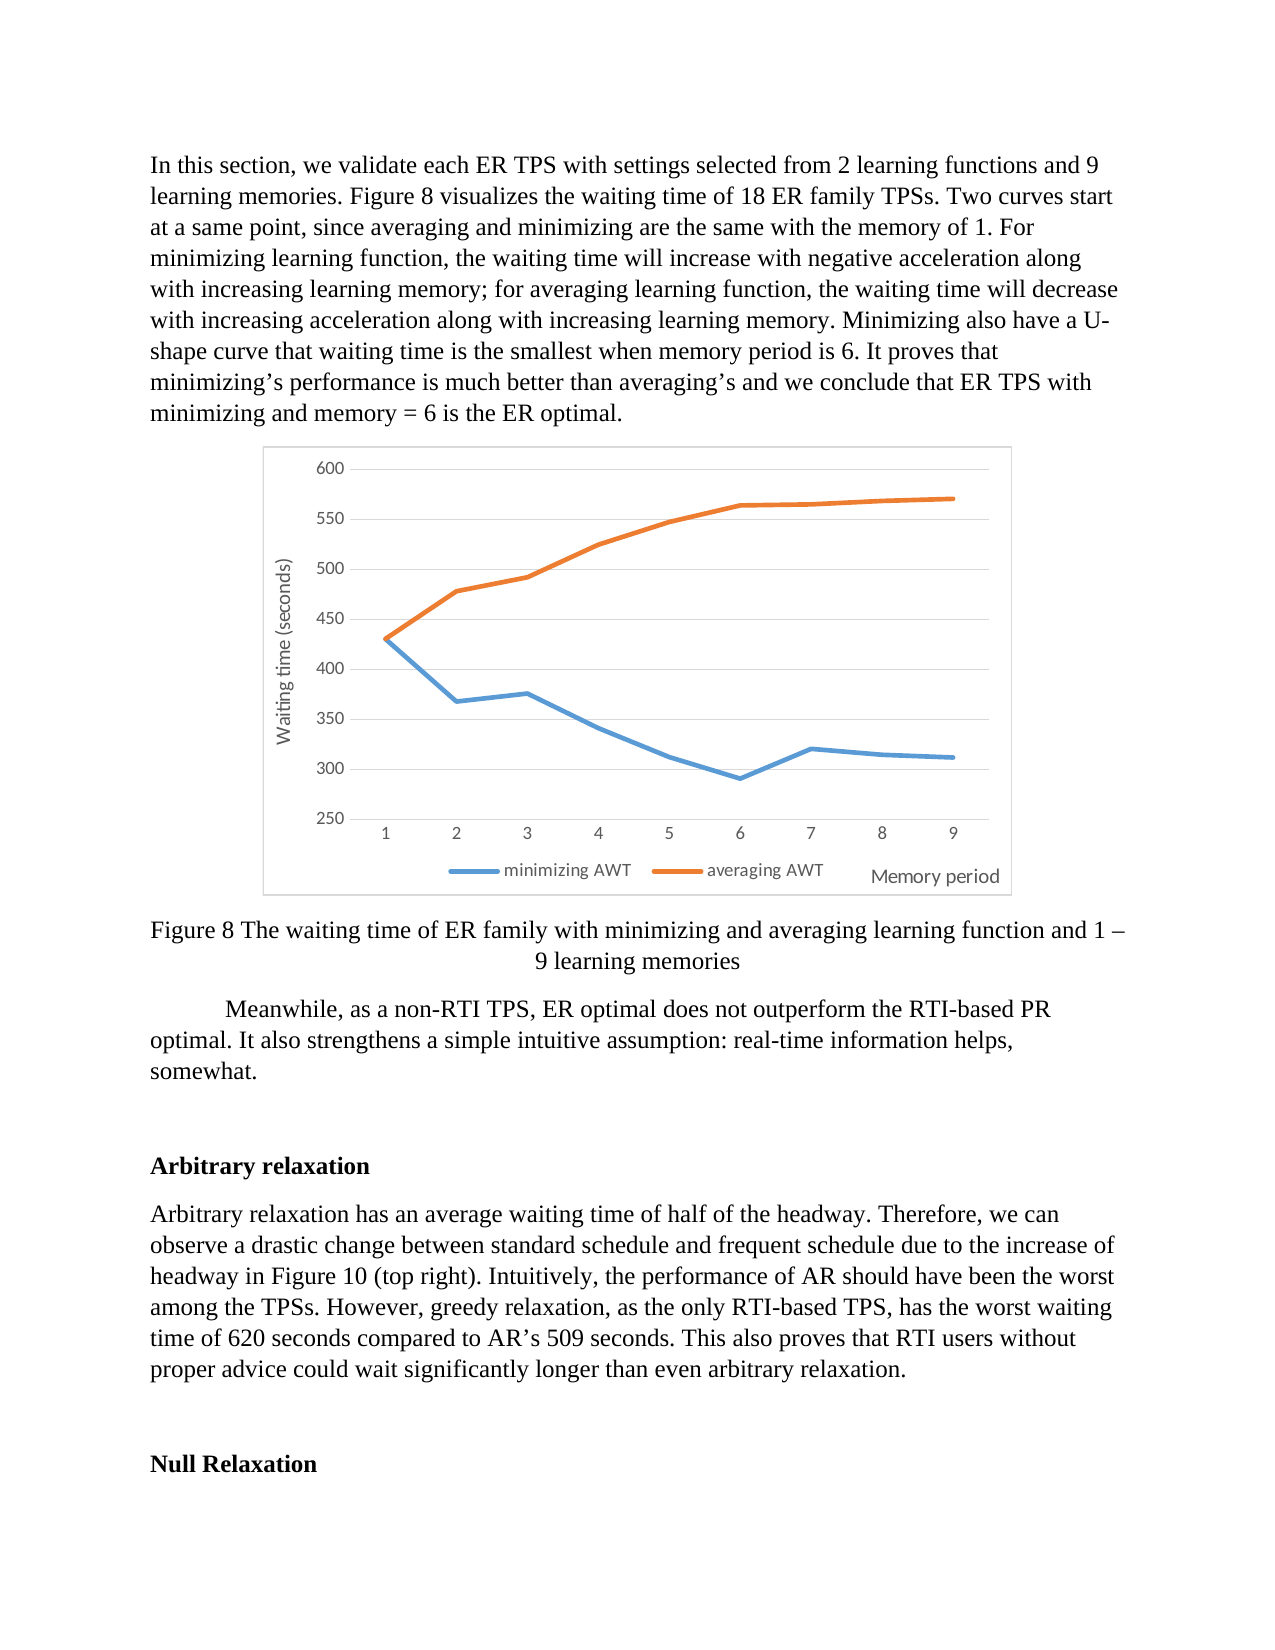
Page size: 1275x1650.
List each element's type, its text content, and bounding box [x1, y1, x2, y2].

text Arbitrary relaxation [150, 1151, 1125, 1180]
text Meanwhile, as a non-RTI TPS, ER optimal does not outperform the RTI-based PR optimal. It also strengthens a simple intuitive assumption: real-time information helps, somewhat. [150, 994, 1125, 1084]
text Arbitrary relaxation has an average waiting time of half of the headway. Therefore, we can observe a drastic change between standard schedule and frequent schedule due to the increase of headway in Figure 10 (top right). Intuitively, the performance of AR should have been the worst among the TPSs. However, greedy relaxation, as the only RTI-based TPS, has the worst waiting time of 620 seconds compared to AR’s 509 seconds. This also proves that RTI users without proper advice could wait significantly longer than even arbitrary relaxation. [150, 1199, 1125, 1383]
text In this section, we validate each ER TPS with settings selected from 2 learning functions and 9 learning memories. Figure 8 visualizes the waiting time of 18 ER family TPSs. Two curves start at a same point, since averaging and minimizing are the same with the memory of 1. For minimizing learning function, the waiting time will increase with negative acceleration along with increasing learning memory; for averaging learning function, the waiting time will decrease with increasing acceleration along with increasing learning memory. Minimizing also have a U-shape curve that waiting time is the smallest when memory period is 6. It proves that minimizing’s performance is much better than averaging’s and we conclude that ER TPS with minimizing and memory = 6 is the ER optimal. [150, 150, 1125, 427]
text Null Relaxation [150, 1449, 1125, 1478]
